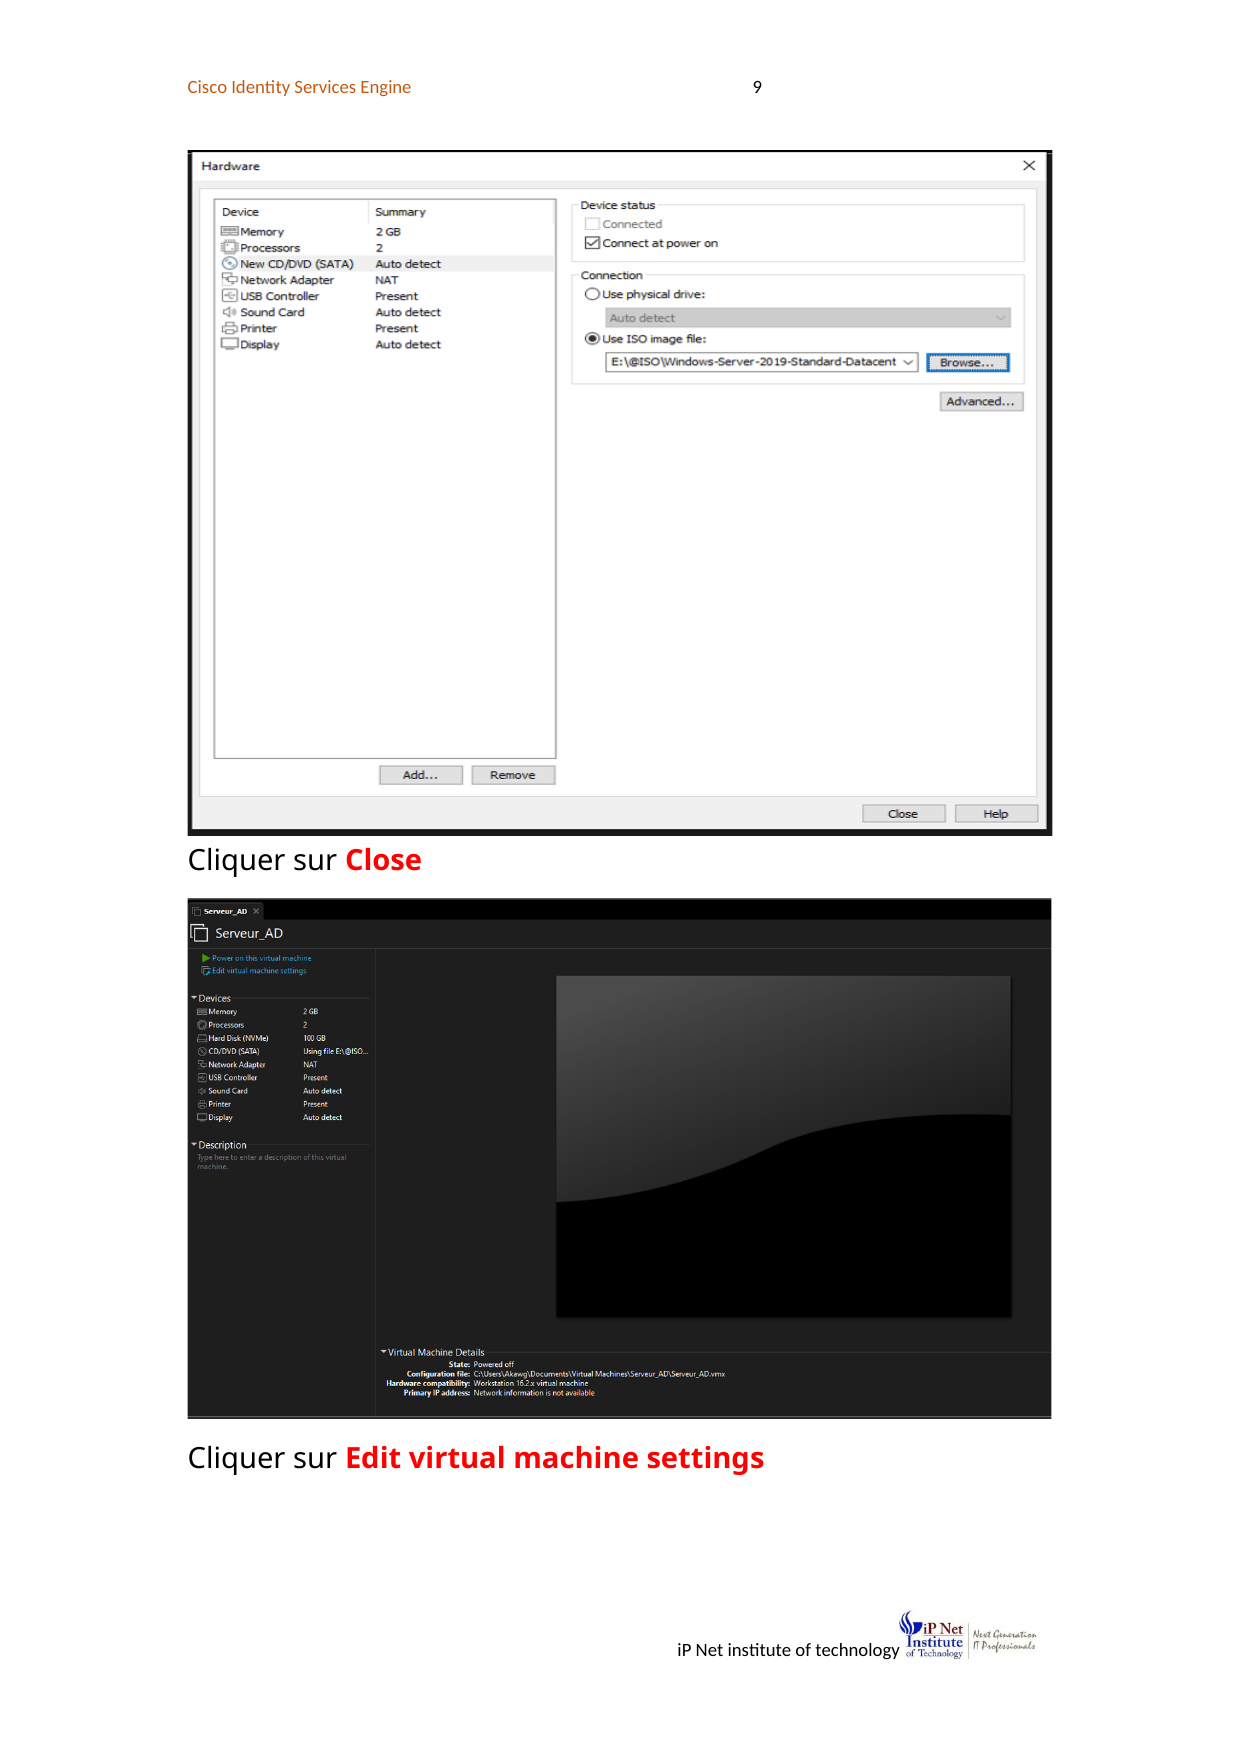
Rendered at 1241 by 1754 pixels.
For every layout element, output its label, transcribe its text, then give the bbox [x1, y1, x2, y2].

list Cliquer sur Close [187, 836, 1053, 879]
list Cliquer sur Edit virtual machine settings [187, 1437, 1053, 1477]
picture [187, 898, 1052, 1419]
picture [898, 1609, 1037, 1660]
picture [187, 150, 1053, 836]
